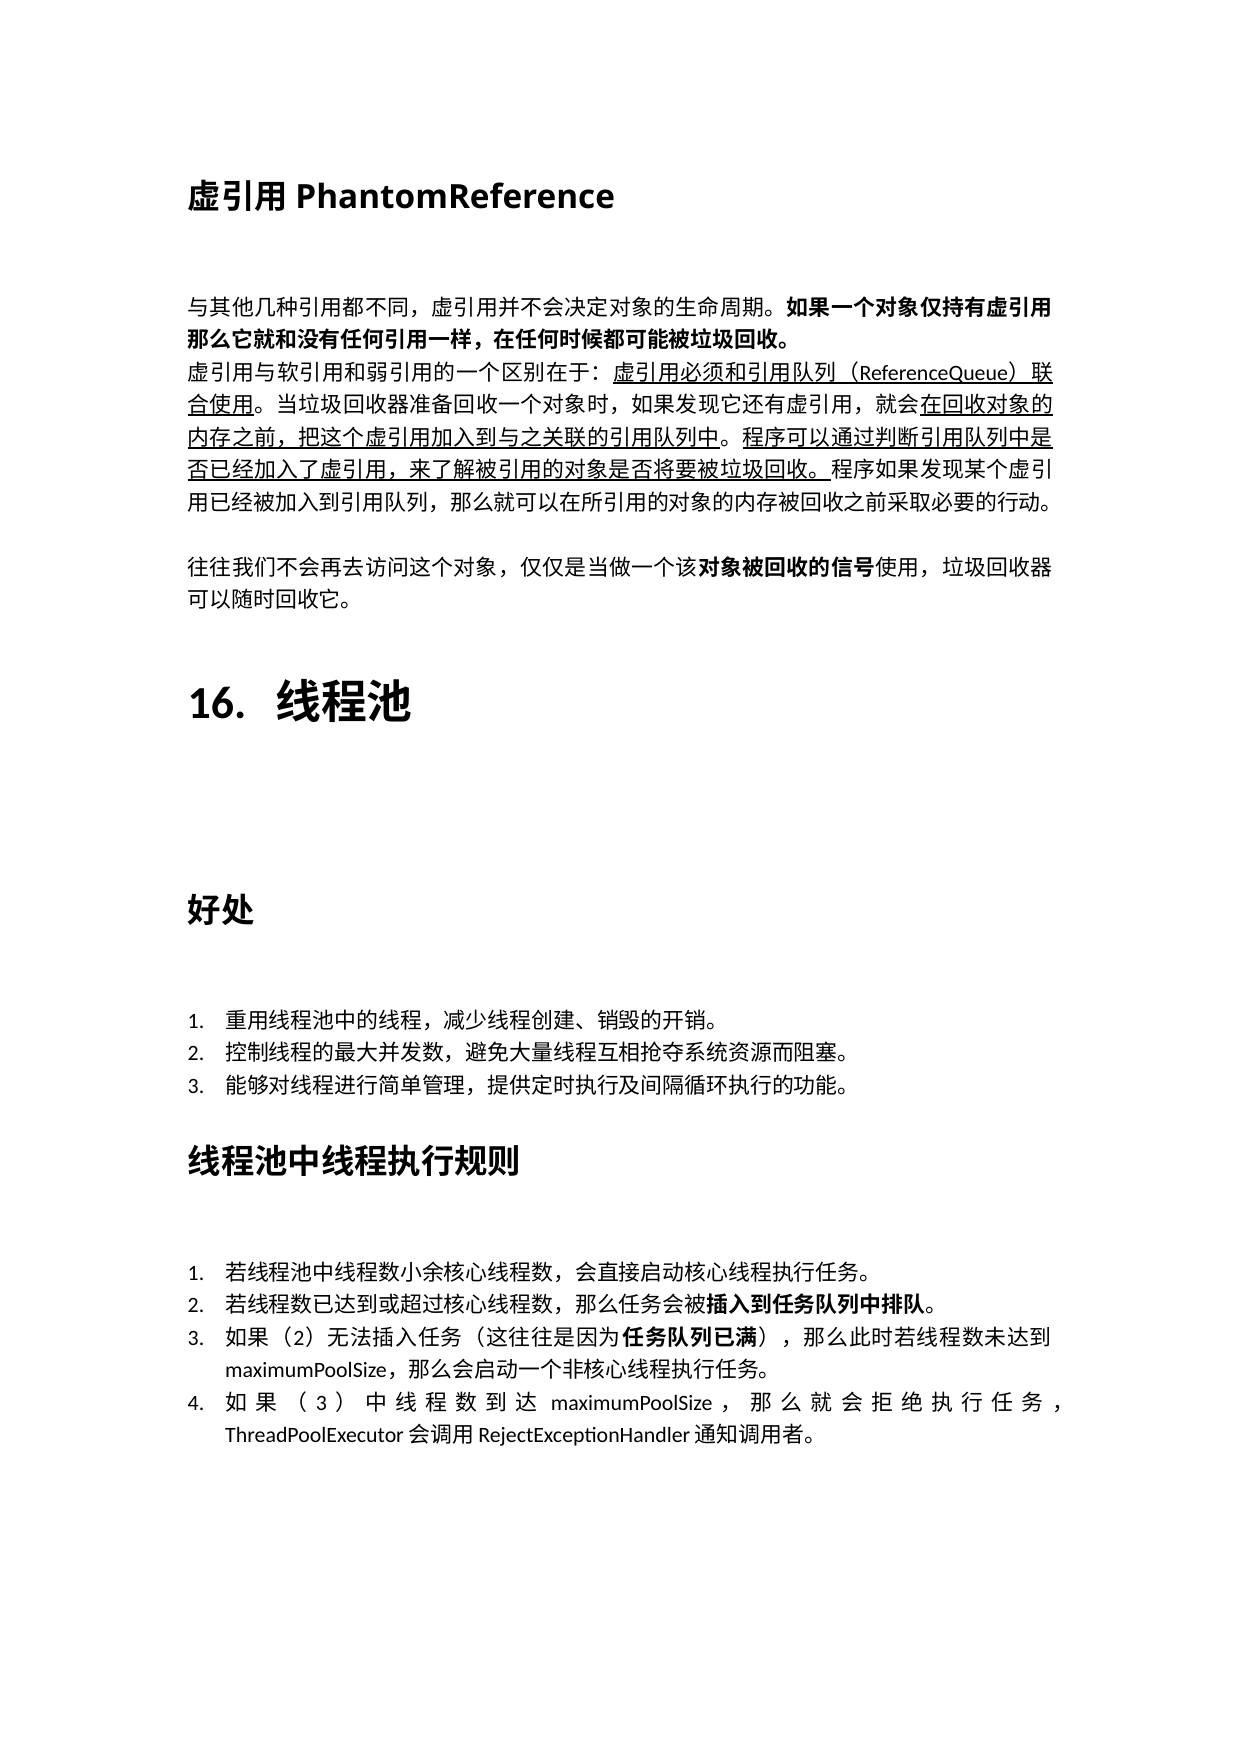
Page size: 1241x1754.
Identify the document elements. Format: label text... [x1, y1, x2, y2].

text 与其他几种引用都不同，虚引用并不会决定对象的生命周期。如果一个对象仅持有虚引用，那么它就和没有任何引用一样，在任何时候都可能被垃圾回收。 [187, 289, 1053, 354]
subtitle 线程池中线程执行规则 [187, 1127, 1053, 1192]
text 往往我们不会再去访问这个对象，仅仅是当做一个该对象被回收的信号使用，垃圾回收器可以随时回收它。 [187, 549, 1053, 614]
list 如果（3）中线程数到达maximumPoolSize，那么就会拒绝执行任务，ThreadPoolExecutor会调用RejectExceptionHandler通知调用者。 [187, 1384, 1053, 1449]
list 能够对线程进行简单管理，提供定时执行及间隔循环执行的功能。 [187, 1067, 1053, 1100]
subtitle 虚引用 PhantomReference [187, 162, 1053, 227]
list 如果（2）无法插入任务（这往往是因为任务队列已满），那么此时若线程数未达到maximumPoolSize，那么会启动一个非核心线程执行任务。 [187, 1319, 1053, 1384]
list 若线程池中线程数小余核心线程数，会直接启动核心线程执行任务。 [187, 1254, 1053, 1287]
subtitle 好处 [187, 875, 1053, 940]
list 控制线程的最大并发数，避免大量线程互相抢夺系统资源而阻塞。 [187, 1035, 1053, 1067]
text 虚引用与软引用和弱引用的一个区别在于：虚引用必须和引用队列（ReferenceQueue）联合使用。当垃圾回收器准备回收一个对象时，如果发现它还有虚引用，就会在回收对象的内存之前，把这个虚引用加入到与之关联的引用队列中。程序可以通过判断引用队列中是否已经加入了虚引用，来了解被引用的对象是否将要被垃圾回收。程序如果发现某个虚引用已经被加入到引用队列，那么就可以在所引用的对象的内存被回收之前采取必要的行动。 [187, 354, 1053, 517]
subtitle 线程池 [187, 650, 1053, 747]
list 重用线程池中的线程，减少线程创建、销毁的开销。 [187, 1002, 1053, 1035]
list 若线程数已达到或超过核心线程数，那么任务会被插入到任务队列中排队。 [187, 1287, 1053, 1319]
